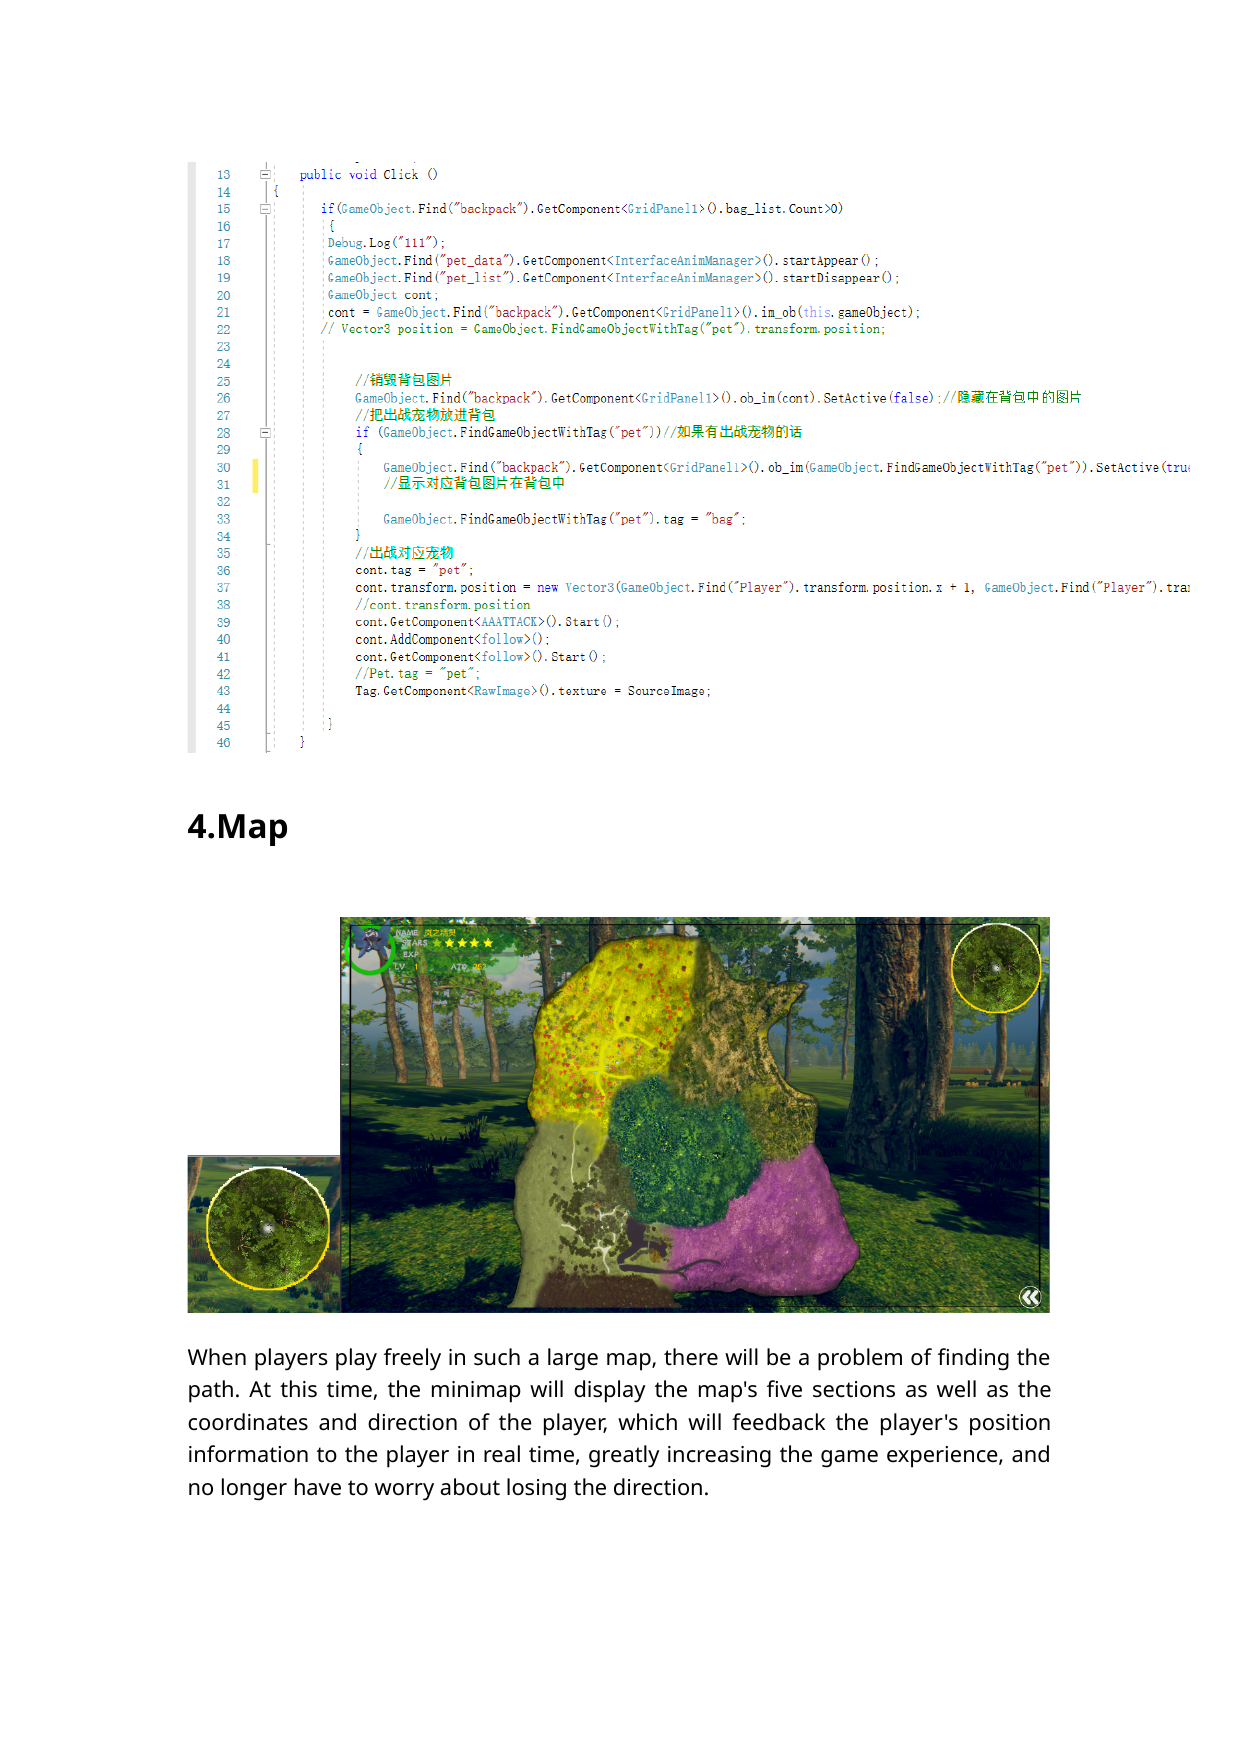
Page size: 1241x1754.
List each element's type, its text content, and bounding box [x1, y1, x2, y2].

subtitle 4.Map [187, 793, 1053, 858]
picture [187, 162, 1190, 753]
text When players play freely in such a large map, there will be a problem of finding the path. At this time, the minimap will display the map's five sections as well as the coordinates and direction of the player, which will feedback the player's position information to the player in real time, greatly increasing the game experience, and no longer have to worry about losing the direction. [187, 1340, 1053, 1503]
picture [187, 917, 1050, 1313]
